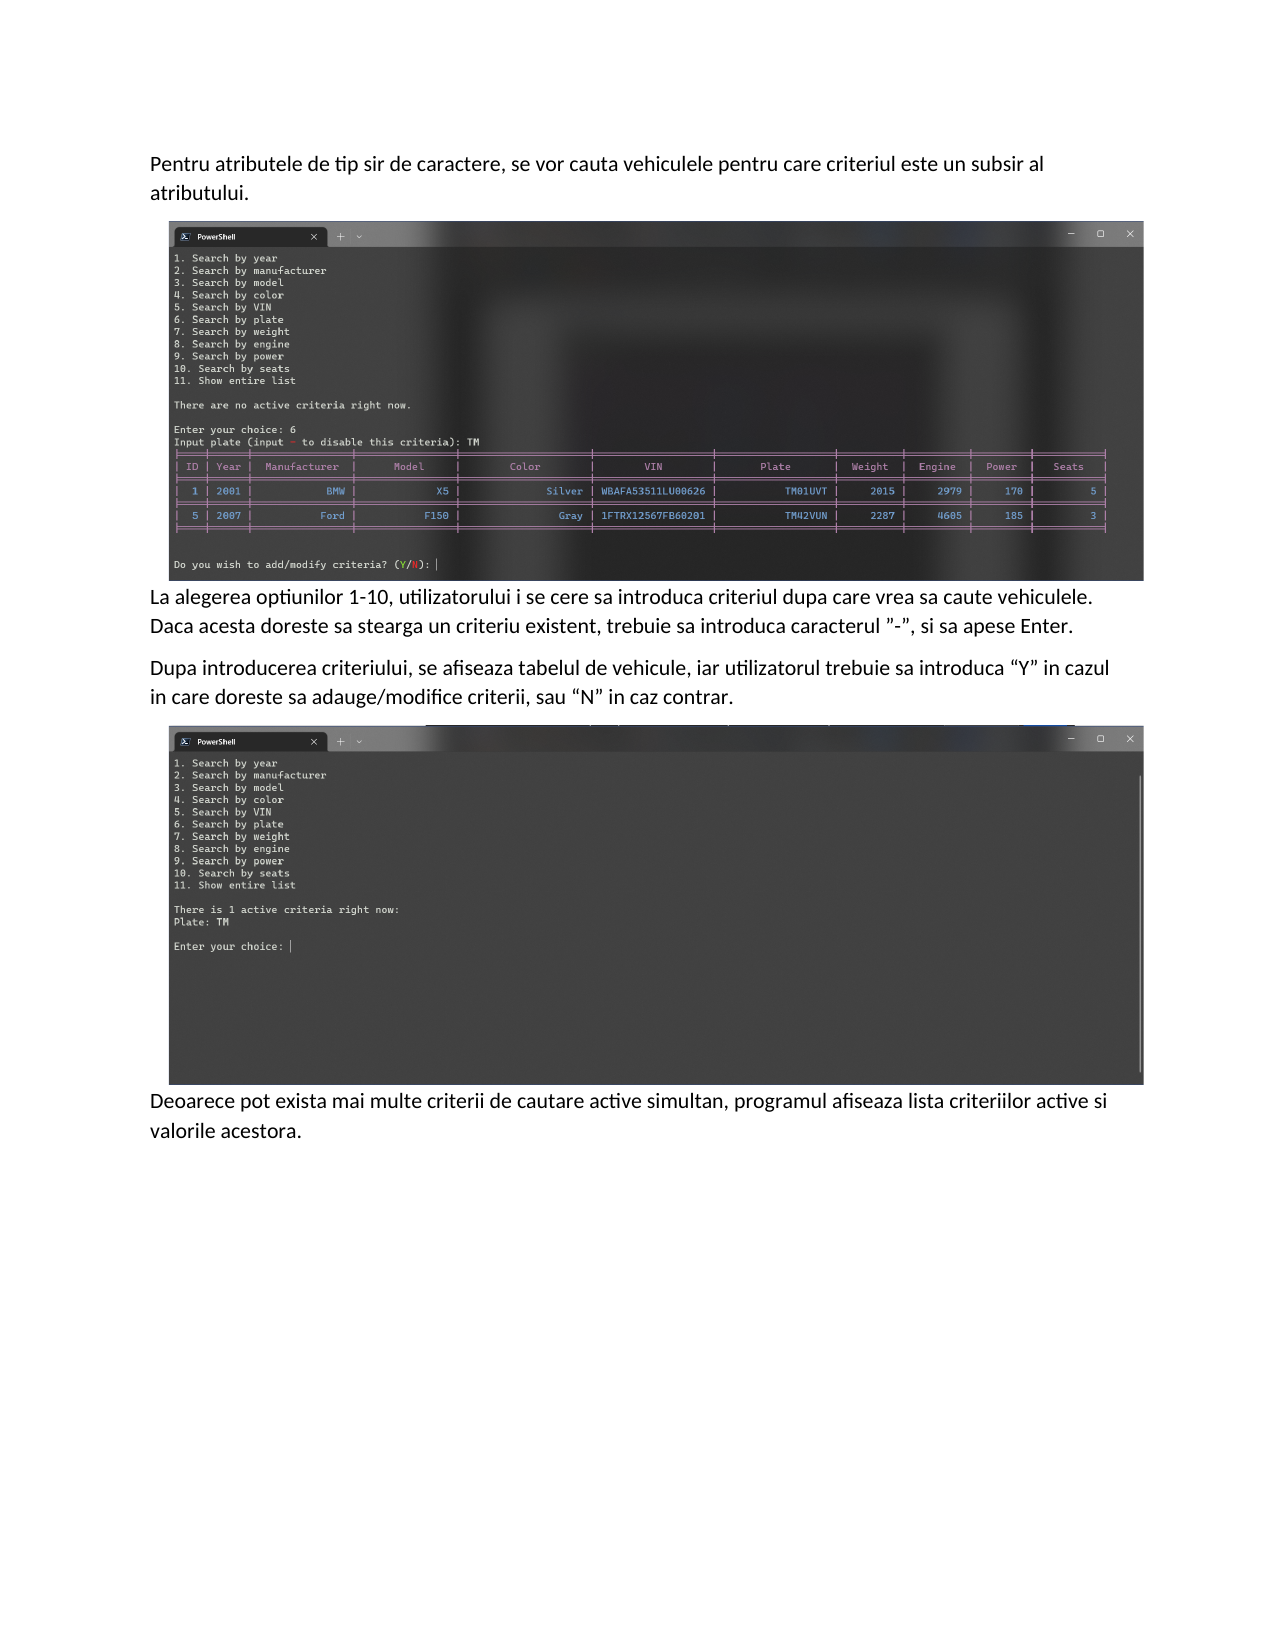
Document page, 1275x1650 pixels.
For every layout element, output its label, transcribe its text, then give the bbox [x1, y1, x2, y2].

text Deoarece pot exista mai multe criterii de cautare active simultan, programul afiseaza lista criteriilor active si valorile acestora. [150, 725, 1125, 1143]
text Pentru atributele de tip sir de caractere, se vor cauta vehiculele pentru care criteriul este un subsir al atributului. [150, 150, 1125, 206]
text La alegerea optiunilor 1-10, utilizatorului i se cere sa introduca criteriul dupa care vrea sa caute vehiculele. Daca acesta doreste sa stearga un criteriu existent, trebuie sa introduca caracterul ”-”, si sa apese Enter. [150, 221, 1125, 639]
text Dupa introducerea criteriului, se afiseaza tabelul de vehicule, iar utilizatorul trebuie sa introduca “Y” in cazul in care doreste sa adauge/modifice criterii, sau “N” in caz contrar. [150, 654, 1125, 710]
